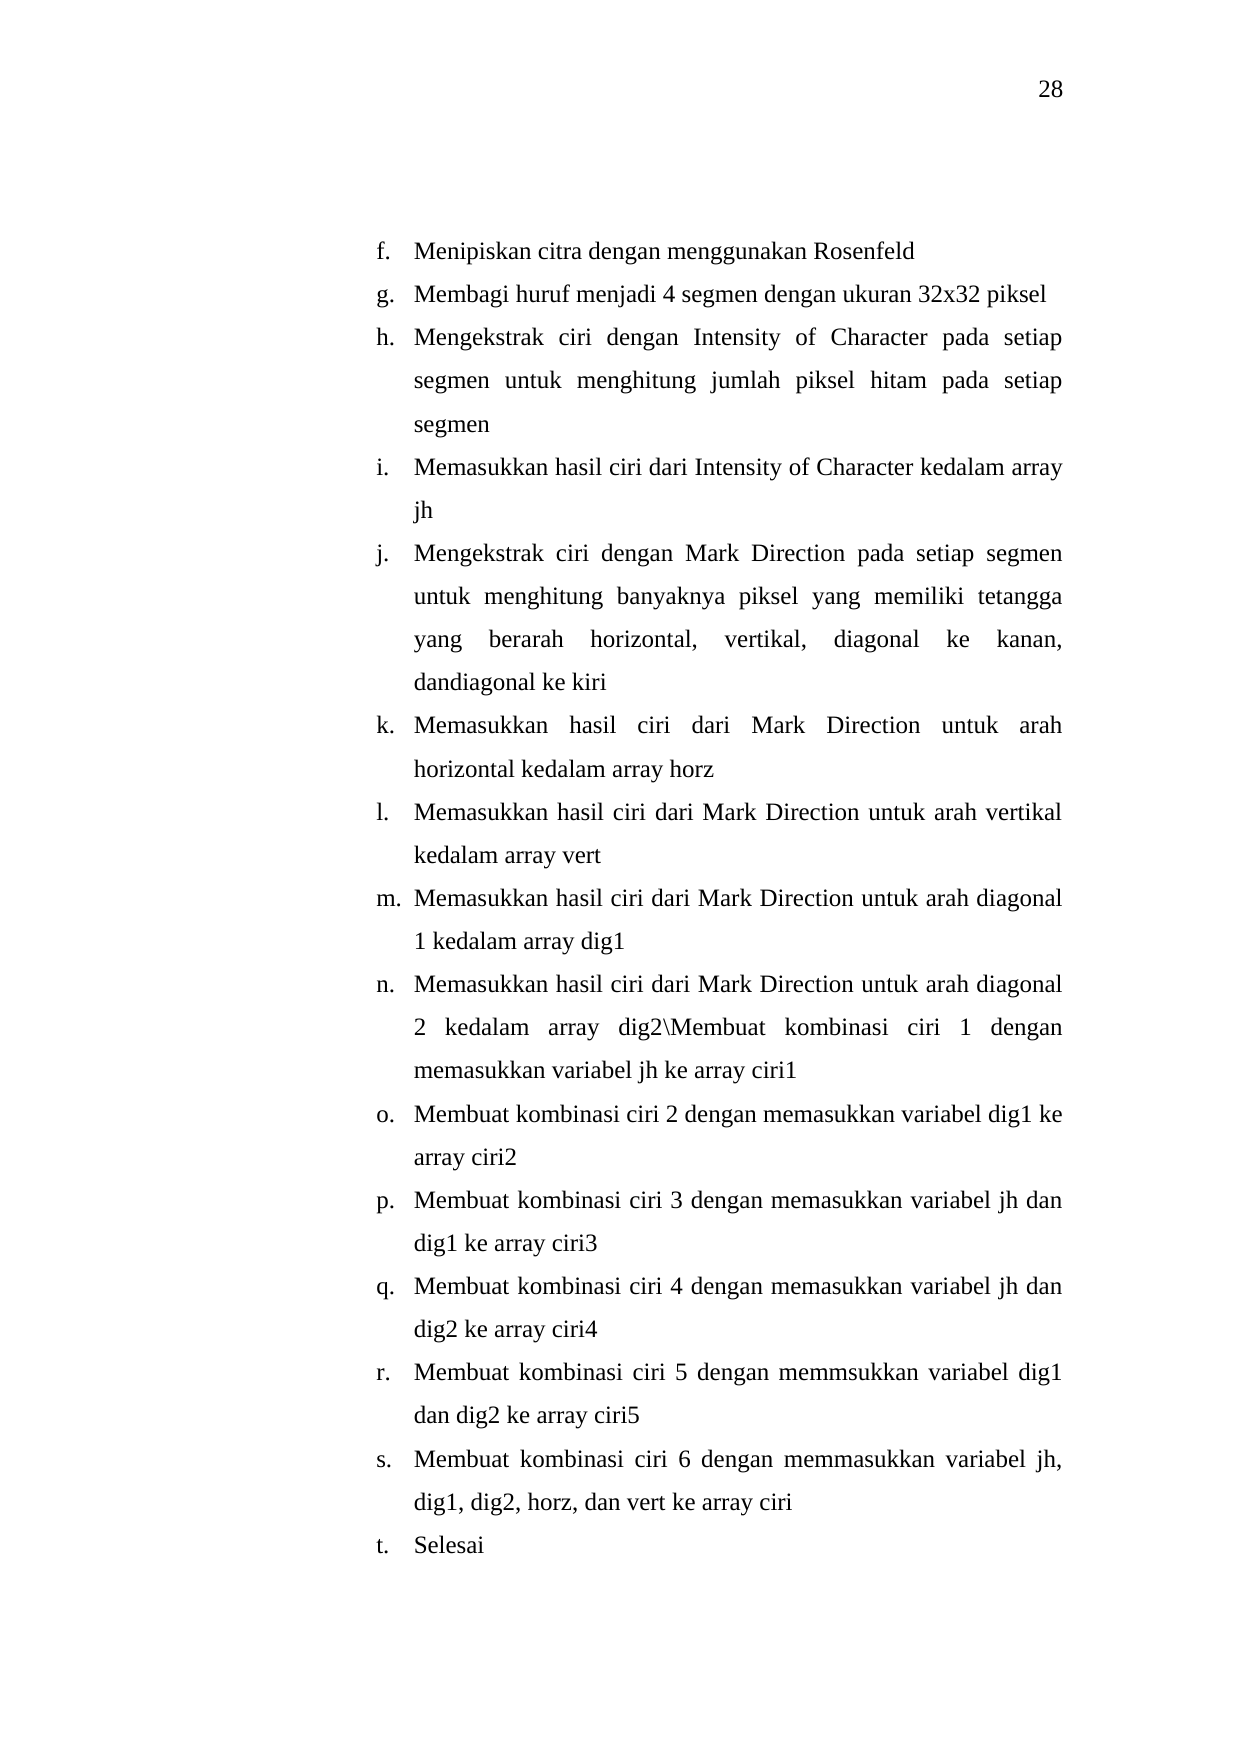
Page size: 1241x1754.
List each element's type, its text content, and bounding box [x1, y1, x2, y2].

list Membuat kombinasi ciri 5 dengan memmsukkan variabel dig1 dan dig2 ke array ciri5 [376, 1357, 1063, 1429]
list Membagi huruf menjadi 4 segmen dengan ukuran 32x32 piksel [376, 279, 1063, 308]
list Selesai [376, 1530, 1063, 1559]
list Mengekstrak ciri dengan Intensity of Character pada setiap segmen untuk menghitung jumlah piksel hitam pada setiap segmen [376, 322, 1063, 437]
list Membuat kombinasi ciri 3 dengan memasukkan variabel jh dan dig1 ke array ciri3 [376, 1185, 1063, 1257]
list Membuat kombinasi ciri 2 dengan memasukkan variabel dig1 ke array ciri2 [376, 1099, 1063, 1171]
list Memasukkan hasil ciri dari Mark Direction untuk arah horizontal kedalam array horz [376, 711, 1063, 782]
list Menipiskan citra dengan menggunakan Rosenfeld [376, 236, 1063, 265]
list Membuat kombinasi ciri 6 dengan memmasukkan variabel jh, dig1, dig2, horz, dan vert ke array ciri [376, 1444, 1063, 1516]
list Memasukkan hasil ciri dari Mark Direction untuk arah diagonal 1 kedalam array dig1 [376, 883, 1063, 955]
list Memasukkan hasil ciri dari Intensity of Character kedalam array jh [376, 452, 1063, 524]
list Membuat kombinasi ciri 4 dengan memasukkan variabel jh dan dig2 ke array ciri4 [376, 1271, 1063, 1343]
list Memasukkan hasil ciri dari Mark Direction untuk arah vertikal kedalam array vert [376, 797, 1063, 869]
list Memasukkan hasil ciri dari Mark Direction untuk arah diagonal 2 kedalam array dig2\Membuat kombinasi ciri 1 dengan memasukkan variabel jh ke array ciri1 [376, 969, 1063, 1084]
list Mengekstrak ciri dengan Mark Direction pada setiap segmen untuk menghitung banyaknya piksel yang memiliki tetangga yang berarah horizontal, vertikal, diagonal ke kanan, dandiagonal ke kiri [376, 538, 1063, 696]
